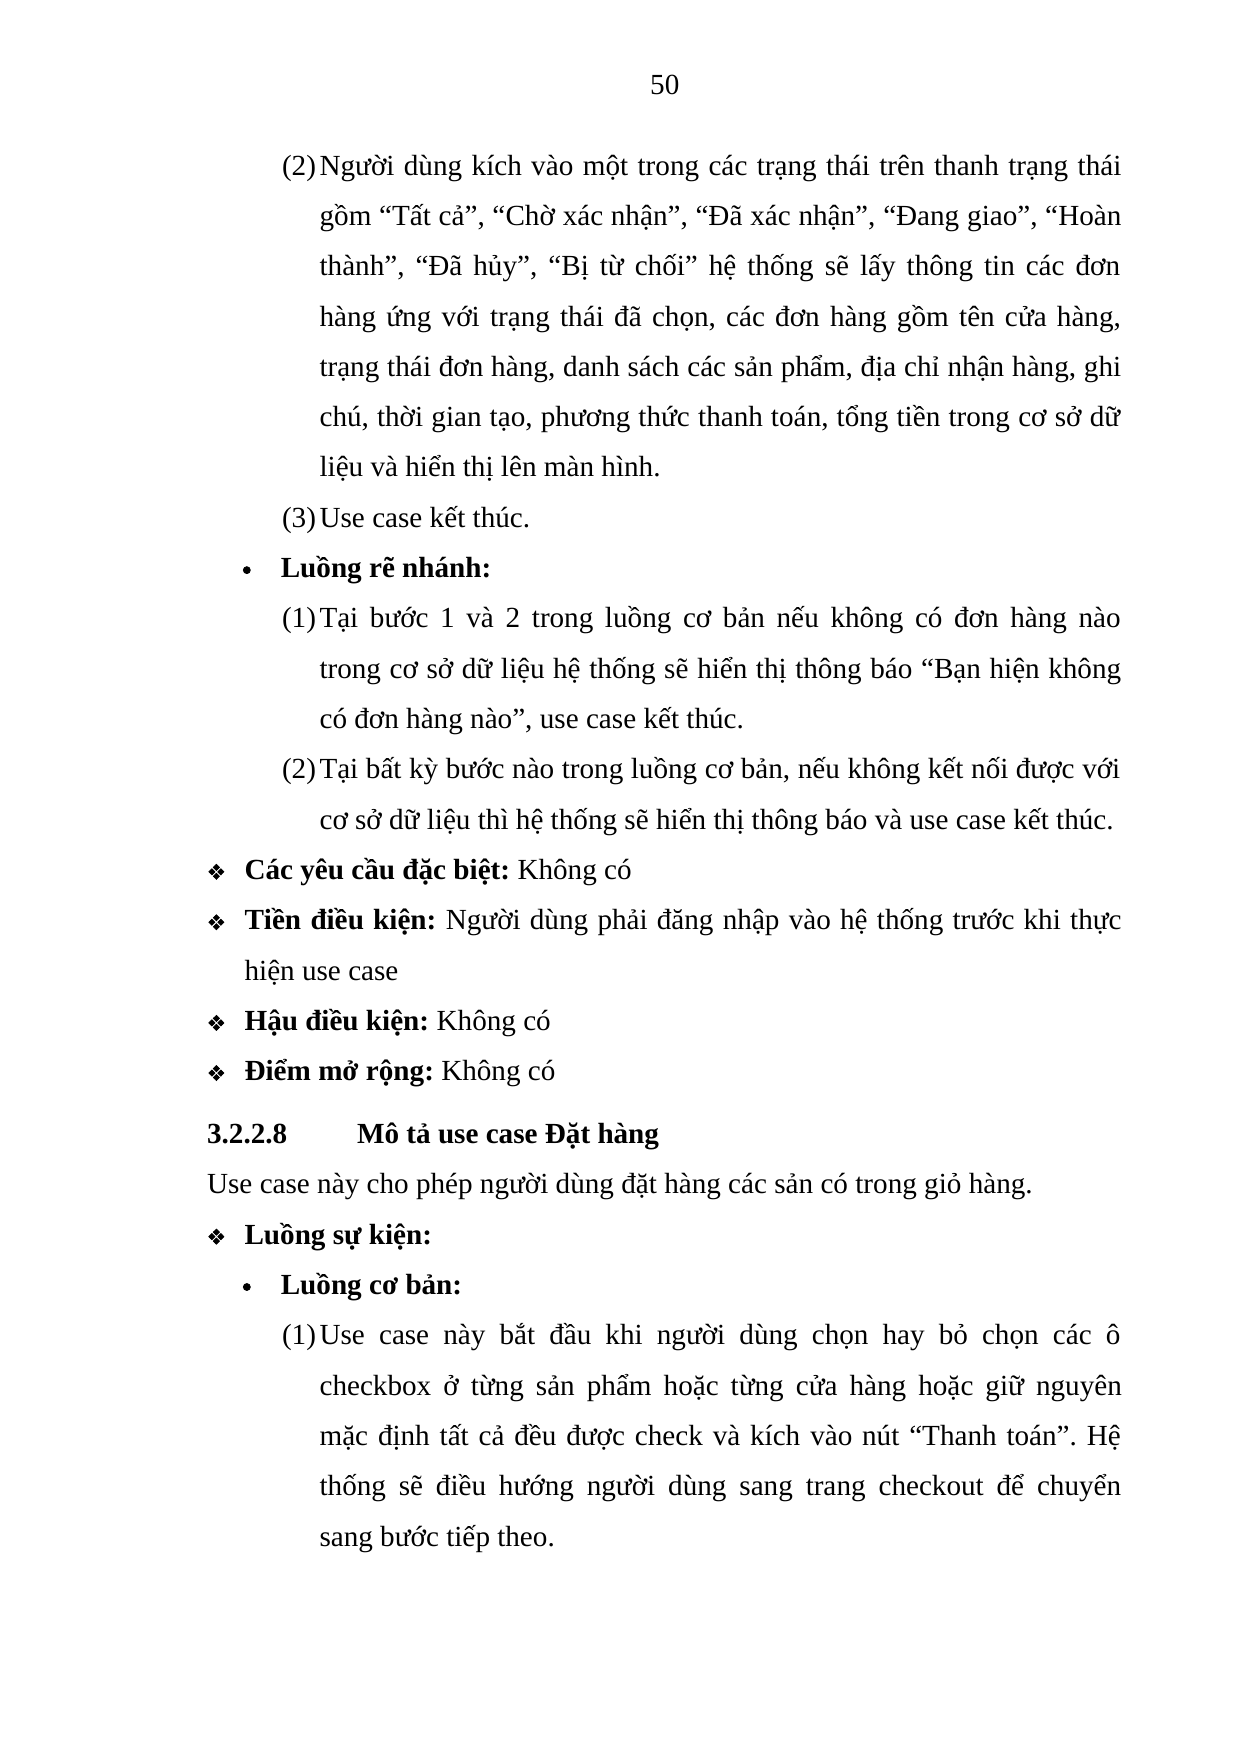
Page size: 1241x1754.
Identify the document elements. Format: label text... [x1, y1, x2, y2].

text Use case này cho phép người dùng đặt hàng các sản có trong giỏ hàng. [207, 1166, 1122, 1200]
list Use case kết thúc. [282, 500, 1122, 533]
list Điểm mở rộng: Không có [207, 1053, 1122, 1087]
list Luồng sự kiện: [207, 1217, 1122, 1250]
subtitle Mô tả use case Đặt hàng [207, 1116, 1122, 1150]
list Luồng cơ bản: [243, 1267, 1122, 1301]
list Tại bất kỳ bước nào trong luồng cơ bản, nếu không kết nối được với cơ sở dữ liệu thì hệ thống sẽ hiển thị thông báo và use case kết thúc. [282, 751, 1122, 835]
list Hậu điều kiện: Không có [207, 1003, 1122, 1037]
list Tiền điều kiện: Người dùng phải đăng nhập vào hệ thống trước khi thực hiện use case [207, 902, 1122, 986]
list Tại bước 1 và 2 trong luồng cơ bản nếu không có đơn hàng nào trong cơ sở dữ liệu hệ thống sẽ hiển thị thông báo “Bạn hiện không có đơn hàng nào”, use case kết thúc. [282, 601, 1122, 735]
list Các yêu cầu đặc biệt: Không có [207, 852, 1122, 886]
list Use case này bắt đầu khi người dùng chọn hay bỏ chọn các ô checkbox ở từng sản phẩm hoặc từng cửa hàng hoặc giữ nguyên mặc định tất cả đều được check và kích vào nút “Thanh toán”. Hệ thống sẽ điều hướng người dùng sang trang checkout để chuyển sang bước tiếp theo. [282, 1317, 1122, 1552]
list Luồng rẽ nhánh: [243, 550, 1122, 584]
list Người dùng kích vào một trong các trạng thái trên thanh trạng thái gồm “Tất cả”, “Chờ xác nhận”, “Đã xác nhận”, “Đang giao”, “Hoàn thành”, “Đã hủy”, “Bị từ chối” hệ thống sẽ lấy thông tin các đơn hàng ứng với trạng thái đã chọn, các đơn hàng gồm tên cửa hàng, trạng thái đơn hàng, danh sách các sản phẩm, địa chỉ nhận hàng, ghi chú, thời gian tạo, phương thức thanh toán, tổng tiền trong cơ sở dữ liệu và hiển thị lên màn hình. [282, 148, 1122, 483]
